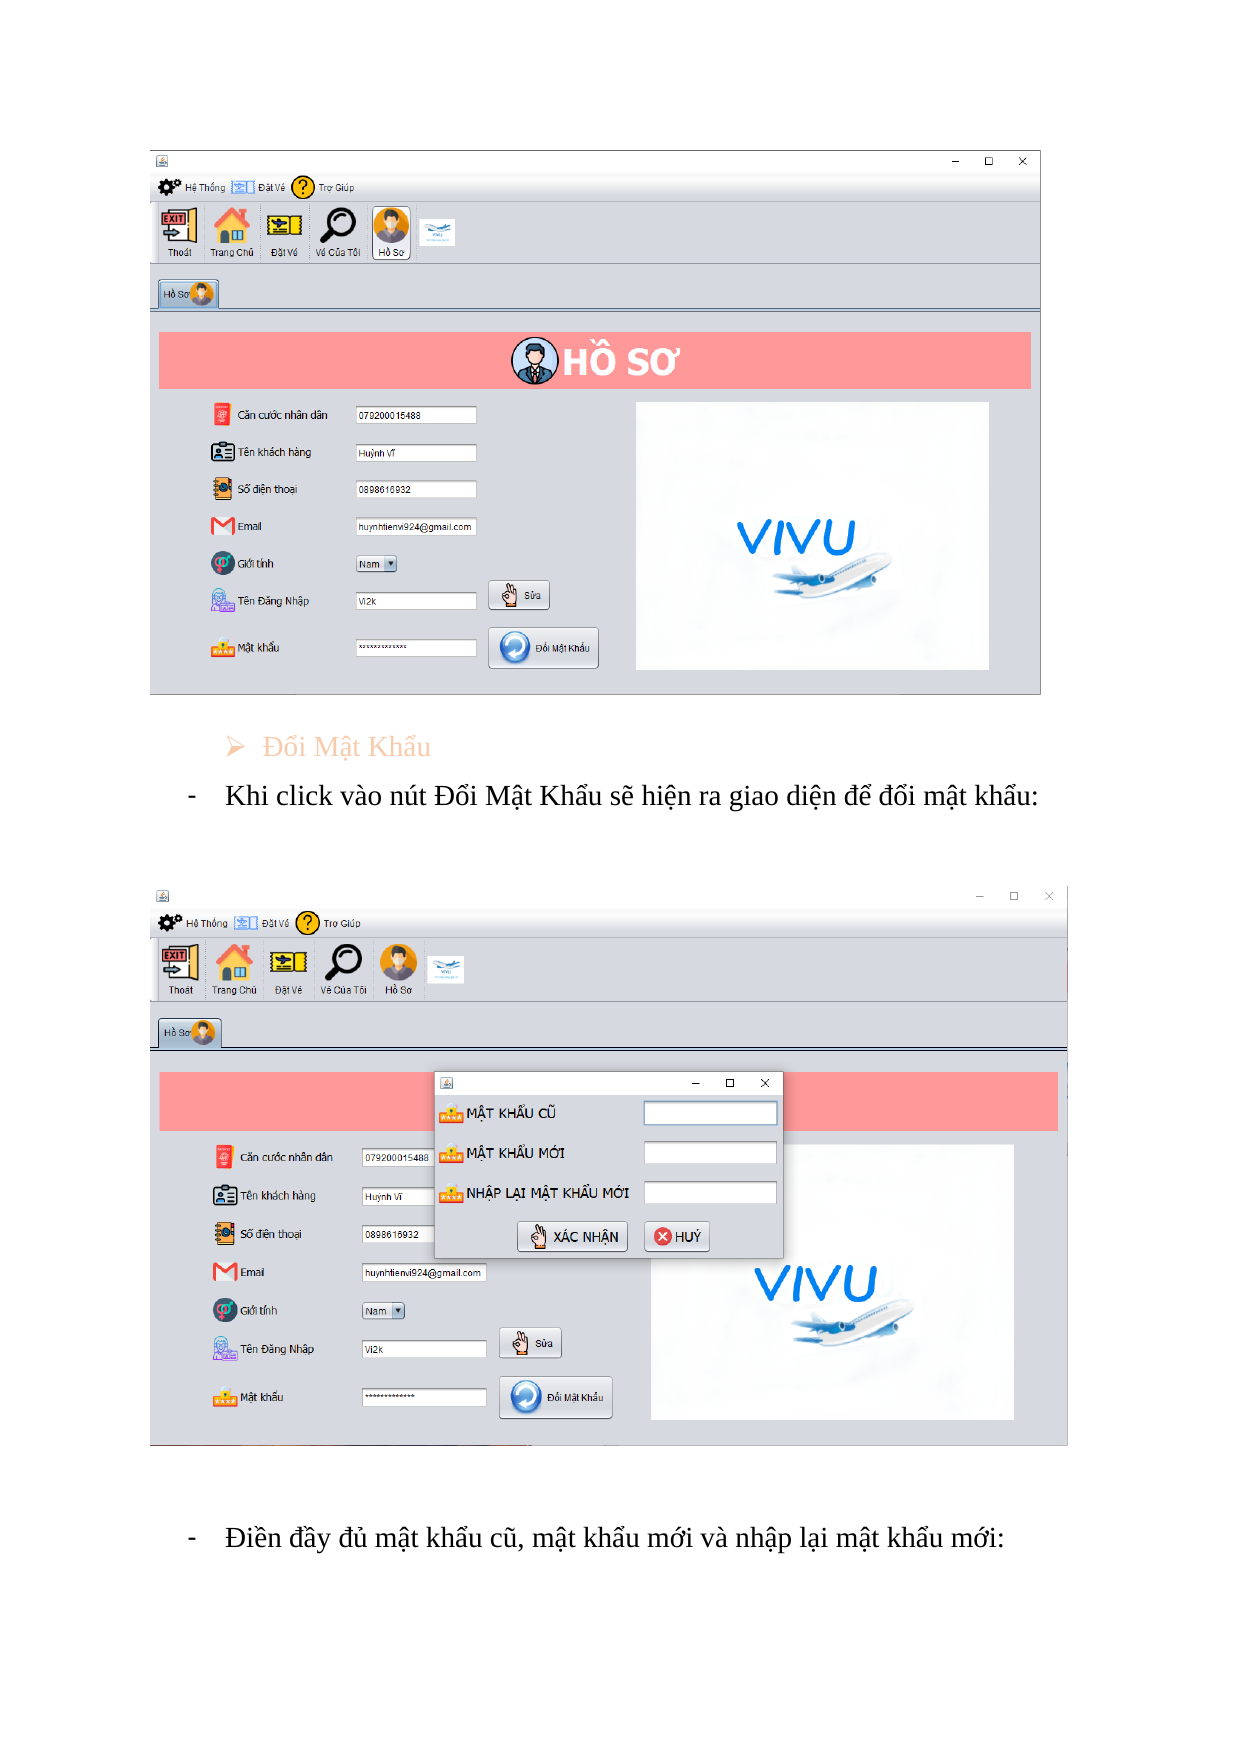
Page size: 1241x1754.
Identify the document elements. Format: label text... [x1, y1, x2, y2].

list Điền đầy đủ mật khẩu cũ, mật khẩu mới và nhập lại mật khẩu mới: [187, 1519, 1090, 1555]
picture [150, 150, 1041, 695]
list Đổi Mật Khẩu [225, 713, 1090, 773]
picture [150, 886, 1068, 1446]
list Khi click vào nút Đổi Mật Khẩu sẽ hiện ra giao diện để đổi mật khẩu: [187, 777, 1090, 812]
